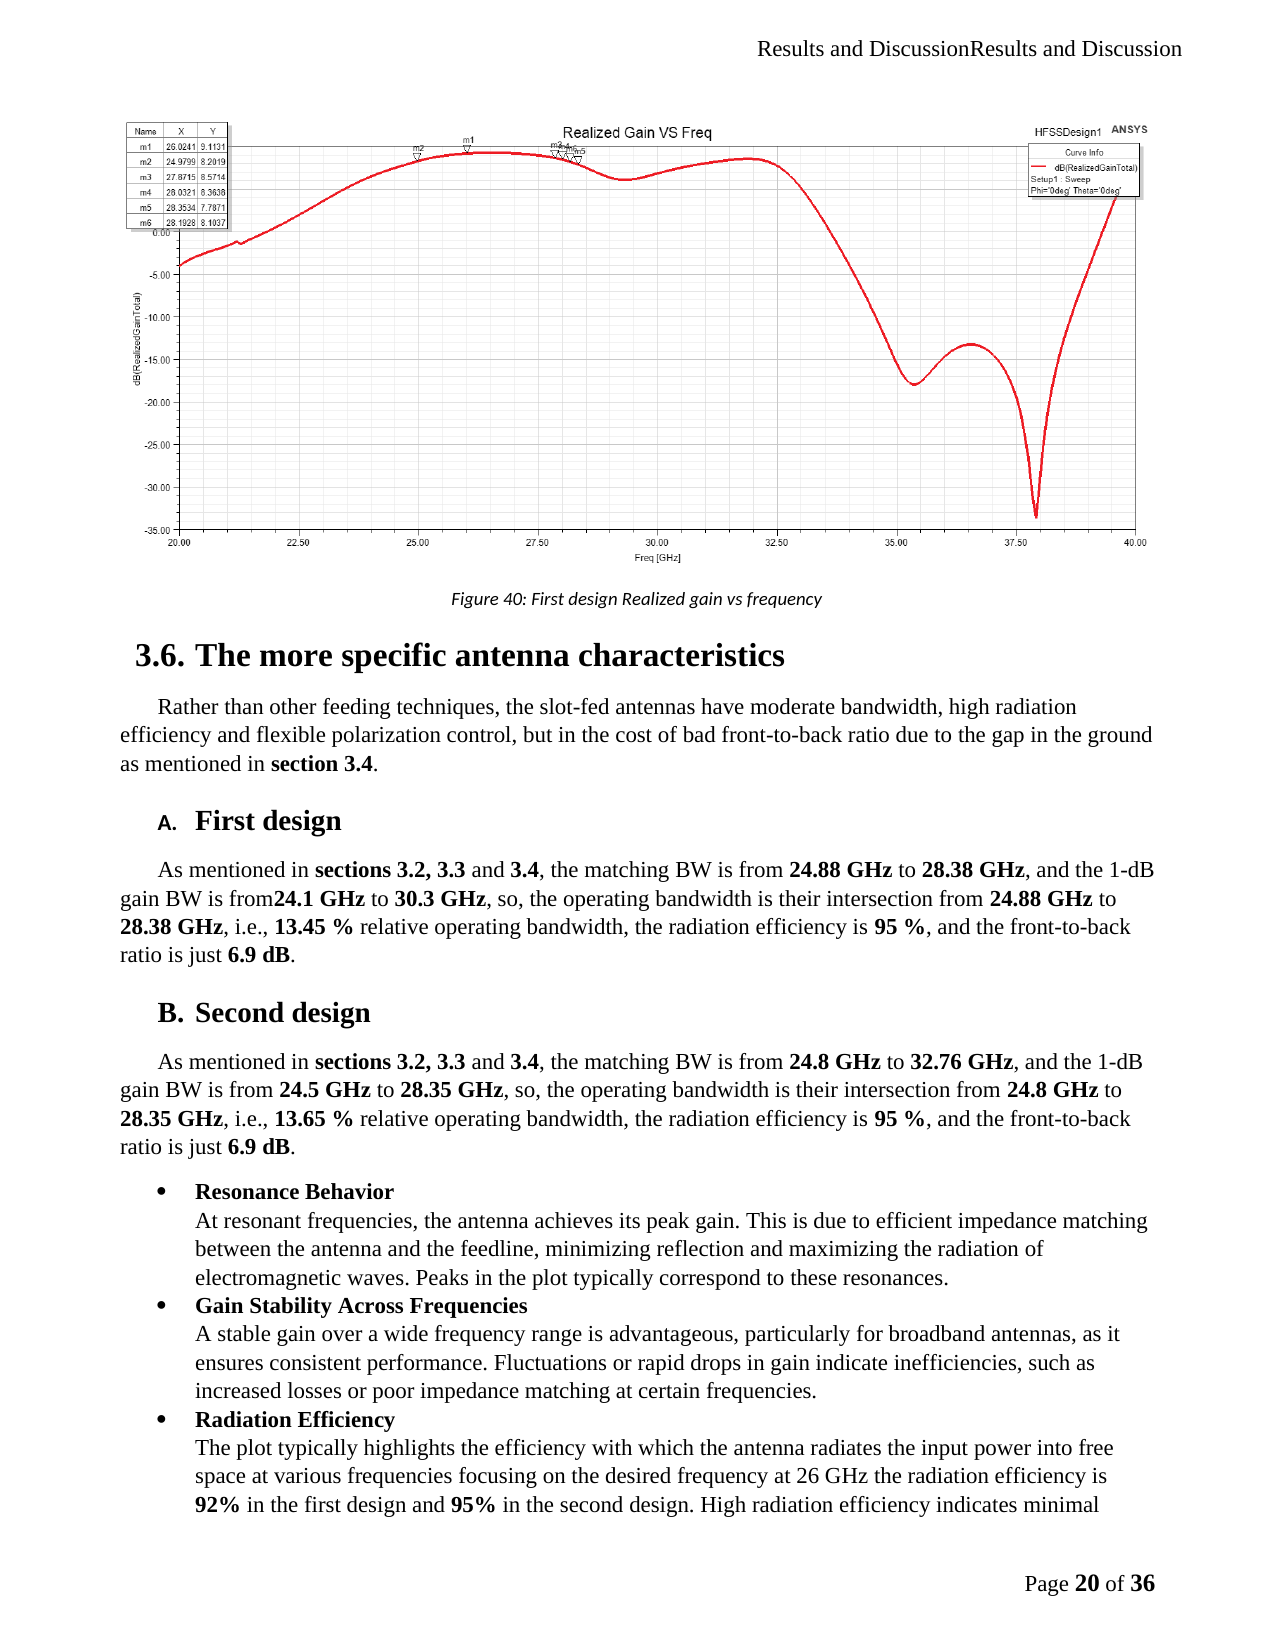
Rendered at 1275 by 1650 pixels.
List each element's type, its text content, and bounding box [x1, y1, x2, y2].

subtitle Second design [157, 995, 1155, 1028]
text Rather than other feeding techniques, the slot-fed antennas have moderate bandwidth, high radiation efficiency and flexible polarization control, but in the cost of bad front-to-back ratio due to the gap in the ground as mentioned in section 3.4. [120, 693, 1155, 776]
picture [120, 120, 1155, 567]
subtitle First design [157, 803, 1155, 837]
text As mentioned in sections 3.2, 3.3 and 3.4, the matching BW is from 24.88 GHz to 28.38 GHz, and the 1-dB gain BW is from24.1 GHz to 30.3 GHz, so, the operating bandwidth is their intersection from 24.88 GHz to 28.38 GHz, i.e., 13.45 % relative operating bandwidth, the radiation efficiency is 95 %, and the front-to-back ratio is just 6.9 dB. [120, 856, 1155, 968]
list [157, 1406, 1155, 1517]
text As mentioned in sections 3.2, 3.3 and 3.4, the matching BW is from 24.8 GHz to 32.76 GHz, and the 1-dB gain BW is from 24.5 GHz to 28.35 GHz, so, the operating bandwidth is their intersection from 24.8 GHz to 28.35 GHz, i.e., 13.65 % relative operating bandwidth, the radiation efficiency is 95 %, and the front-to-back ratio is just 6.9 dB. [120, 1048, 1155, 1159]
text Figure 40: First design Realized gain vs frequency [120, 587, 1155, 610]
list Gain Stability Across Frequencies A stable gain over a wide frequency range is advantageous, particularly for broadband antennas, as it ensures consistent performance. Fluctuations or rapid drops in gain indicate inefficiencies, such as increased losses or poor impedance matching at certain frequencies. [157, 1292, 1155, 1404]
list Resonance Behavior At resonant frequencies, the antenna achieves its peak gain. This is due to efficient impedance matching between the antenna and the feedline, minimizing reflection and maximizing the radiation of electromagnetic waves. Peaks in the plot typically correspond to these resonances. [157, 1178, 1155, 1290]
subtitle The more specific antenna characteristics [135, 635, 1155, 673]
